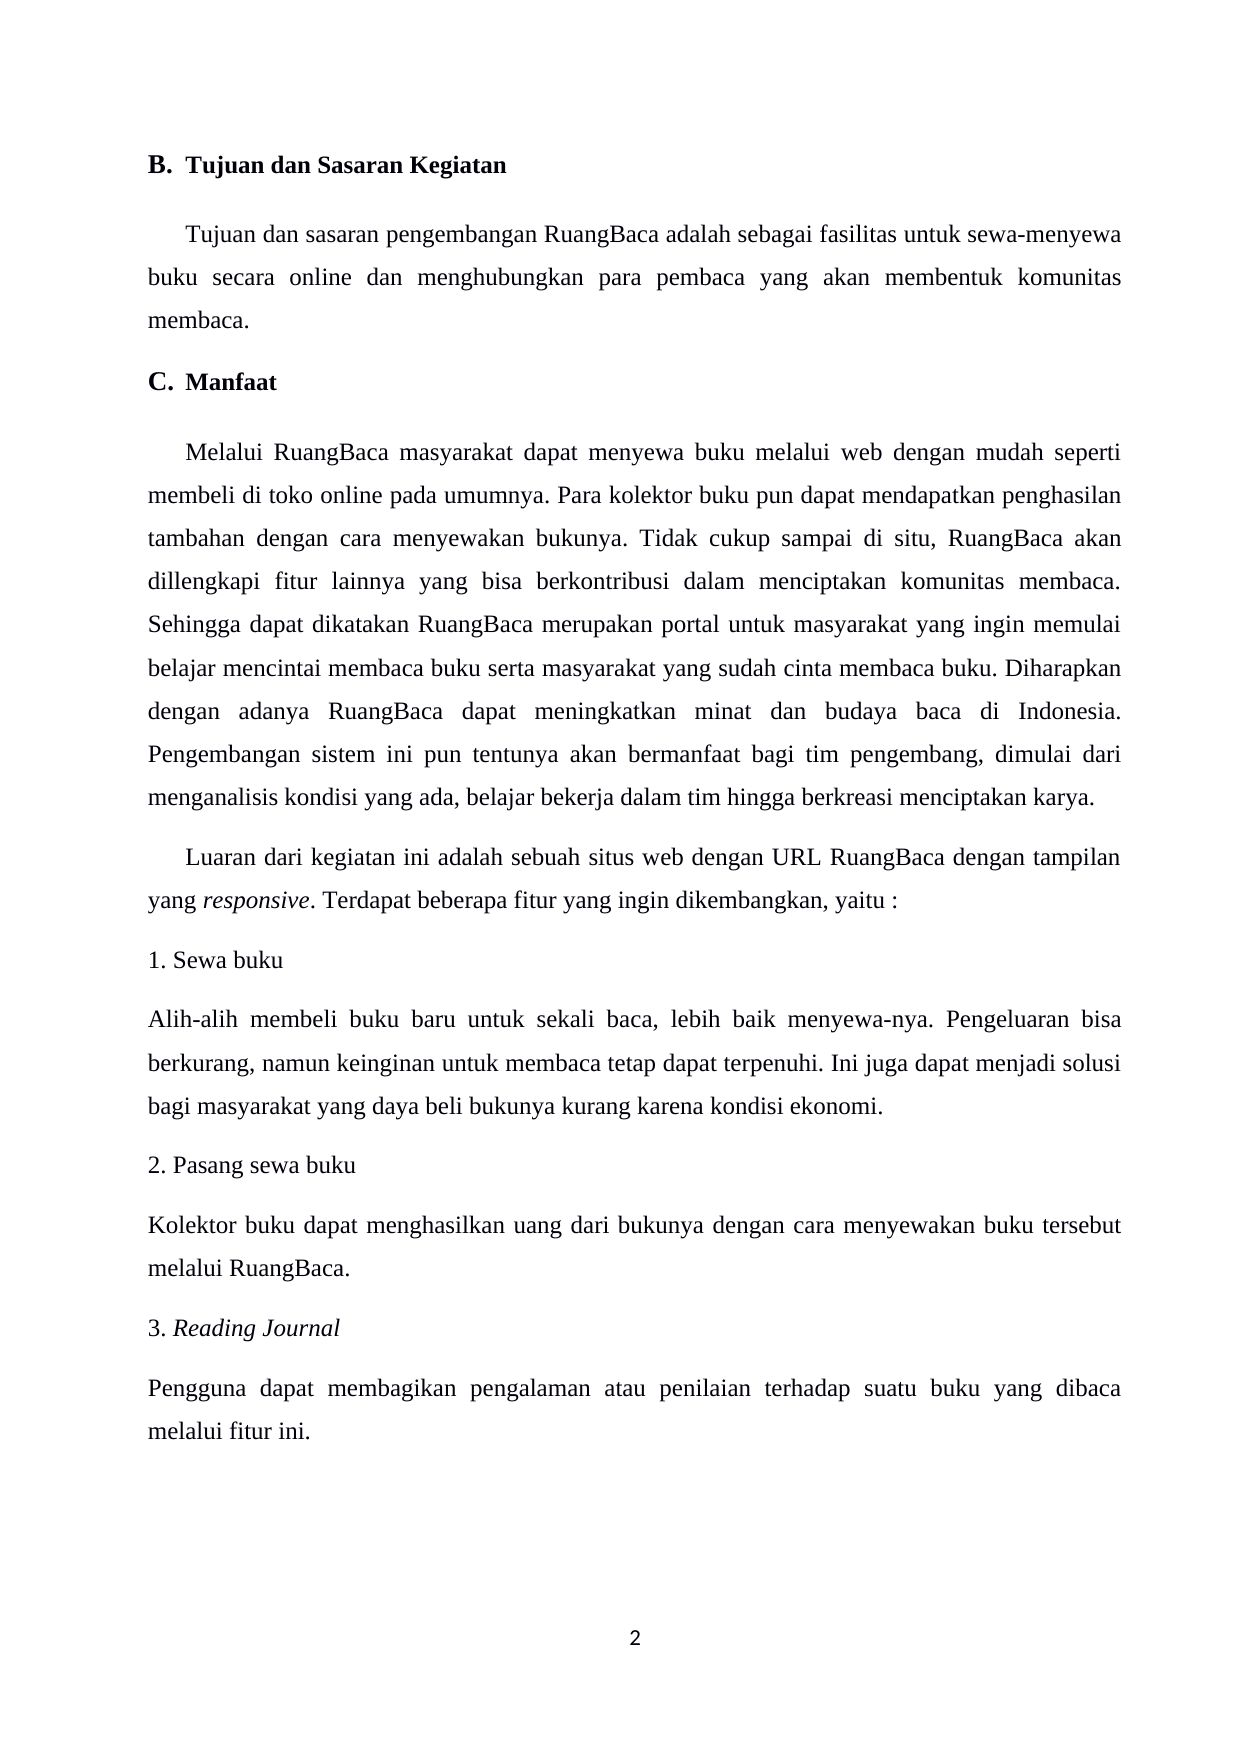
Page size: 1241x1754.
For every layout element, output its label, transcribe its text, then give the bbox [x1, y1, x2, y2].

subtitle Tujuan dan Sasaran Kegiatan [148, 148, 1122, 179]
text Pengguna dapat membagikan pengalaman atau penilaian terhadap suatu buku yang dibaca melalui fitur ini. [148, 1373, 1122, 1445]
text Tujuan dan sasaran pengembangan RuangBaca adalah sebagai fasilitas untuk sewa-menyewa buku secara online dan menghubungkan para pembaca yang akan membentuk komunitas membaca. [148, 219, 1122, 334]
subtitle Manfaat [148, 365, 1122, 397]
text 3. Reading Journal [148, 1313, 1122, 1342]
text Kolektor buku dapat menghasilkan uang dari bukunya dengan cara menyewakan buku tersebut melalui RuangBaca. [148, 1210, 1122, 1282]
text 2. Pasang sewa buku [148, 1151, 1122, 1179]
text Luaran dari kegiatan ini adalah sebuah situs web dengan URL RuangBaca dengan tampilan yang responsive. Terdapat beberapa fitur yang ingin dikembangkan, yaitu : [148, 842, 1122, 914]
text Melalui RuangBaca masyarakat dapat menyewa buku melalui web dengan mudah seperti membeli di toko online pada umumnya. Para kolektor buku pun dapat mendapatkan penghasilan tambahan dengan cara menyewakan bukunya. Tidak cukup sampai di situ, RuangBaca akan dillengkapi fitur lainnya yang bisa berkontribusi dalam menciptakan komunitas membaca. Sehingga dapat dikatakan RuangBaca merupakan portal untuk masyarakat yang ingin memulai belajar mencintai membaca buku serta masyarakat yang sudah cinta membaca buku. Diharapkan dengan adanya RuangBaca dapat meningkatkan minat dan budaya baca di Indonesia. Pengembangan sistem ini pun tentunya akan bermanfaat bagi tim pengembang, dimulai dari menganalisis kondisi yang ada, belajar bekerja dalam tim hingga berkreasi menciptakan karya. [148, 437, 1122, 811]
text 1. Sewa buku [148, 945, 1122, 973]
text Alih-alih membeli buku baru untuk sekali baca, lebih baik menyewa-nya. Pengeluaran bisa berkurang, namun keinginan untuk membaca tetap dapat terpenuhi. Ini juga dapat menjadi solusi bagi masyarakat yang daya beli bukunya kurang karena kondisi ekonomi. [148, 1004, 1122, 1119]
